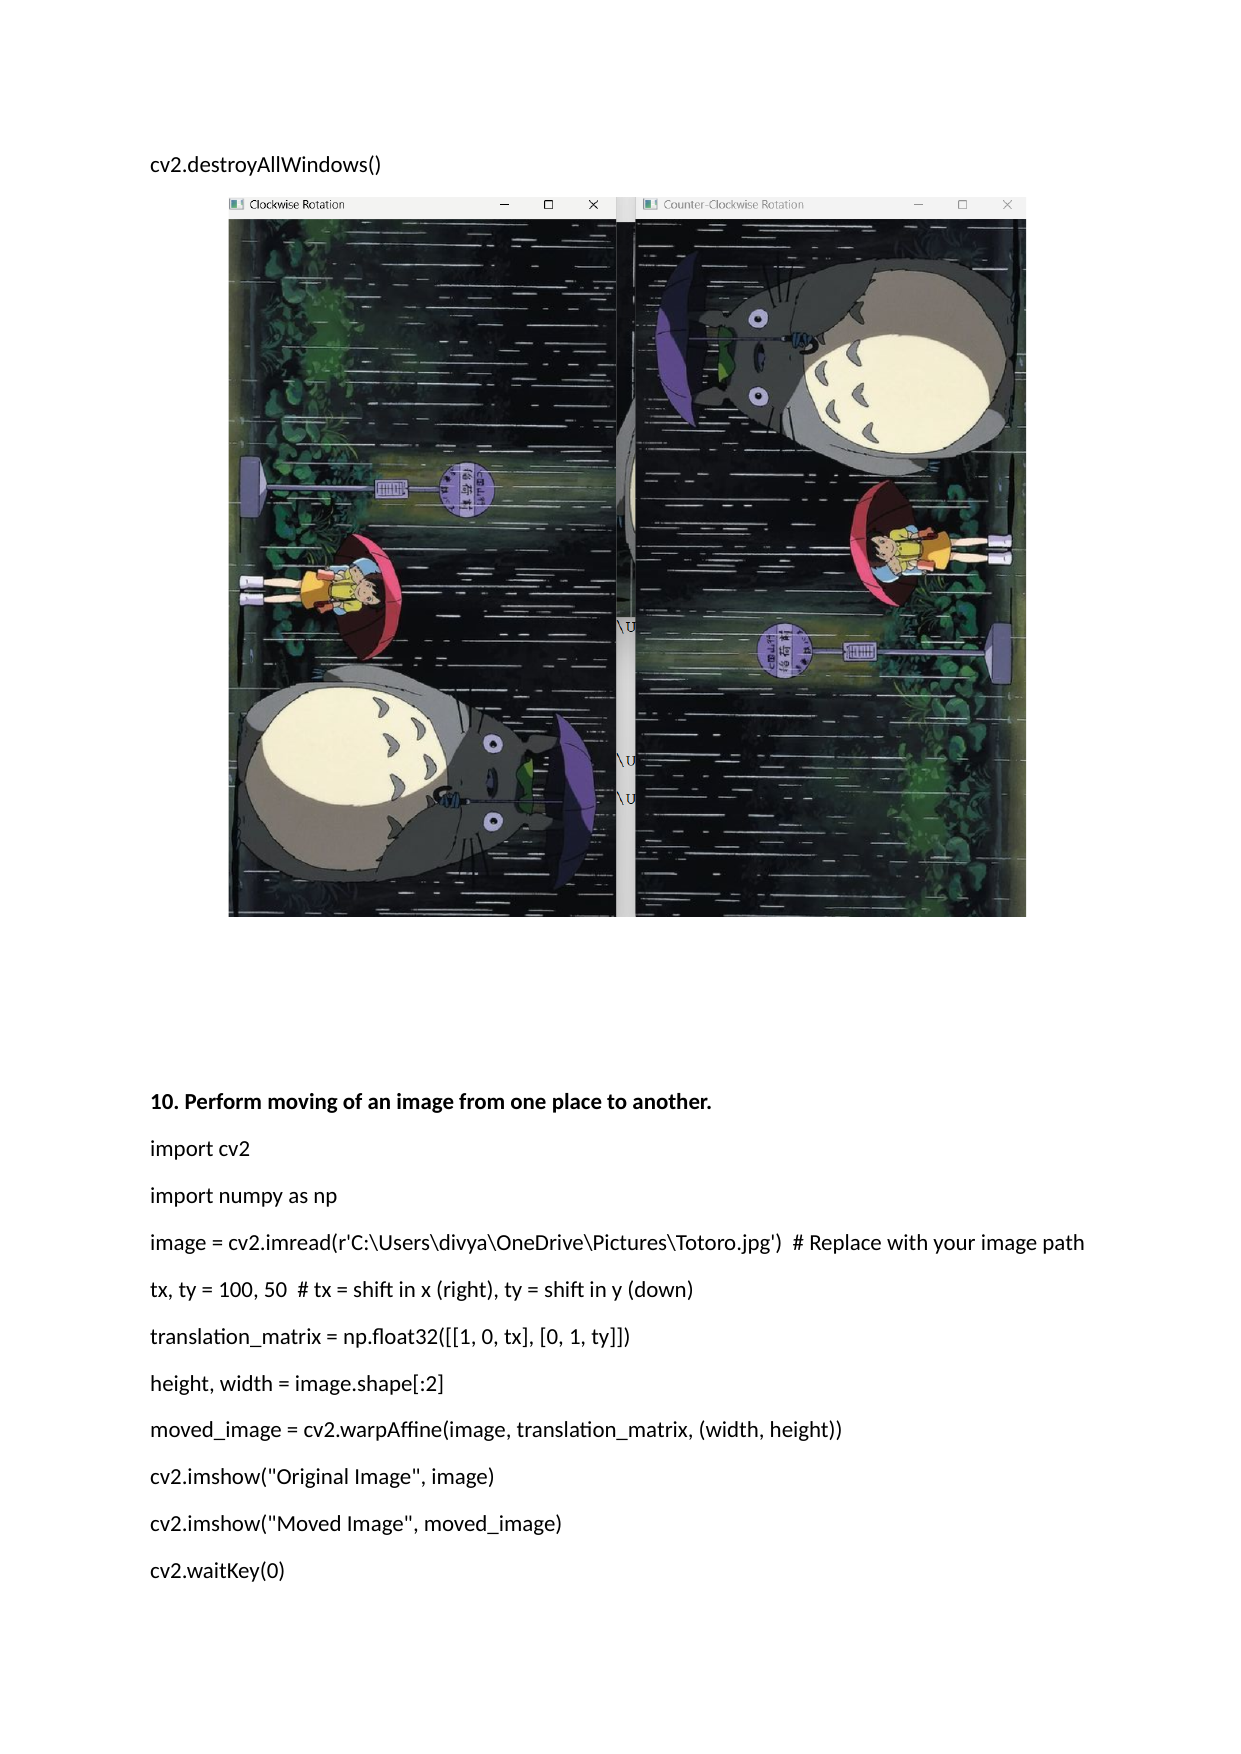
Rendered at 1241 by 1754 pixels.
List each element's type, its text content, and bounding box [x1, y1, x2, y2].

text cv2.imshow("Moved Image", moved_image) [150, 1509, 1090, 1537]
text cv2.waitKey(0) [150, 1556, 1090, 1584]
text height, width = image.shape[:2] [150, 1369, 1090, 1397]
text cv2.destroyAllWindows() [150, 150, 1090, 178]
text moved_image = cv2.warpAffine(image, translation_matrix, (width, height)) [150, 1416, 1090, 1444]
picture [228, 197, 1027, 917]
text translation_matrix = np.float32([[1, 0, tx], [0, 1, ty]]) [150, 1322, 1090, 1350]
text image = cv2.imread(r'C:\Users\divya\OneDrive\Pictures\Totoro.jpg') # Replace with your image path [150, 1228, 1090, 1256]
text import numpy as np [150, 1181, 1090, 1209]
text cv2.imshow("Original Image", image) [150, 1462, 1090, 1491]
text 10. Perform moving of an image from one place to another. [150, 1087, 1090, 1116]
text tx, ty = 100, 50 # tx = shift in x (right), ty = shift in y (down) [150, 1275, 1090, 1303]
text import cv2 [150, 1134, 1090, 1162]
